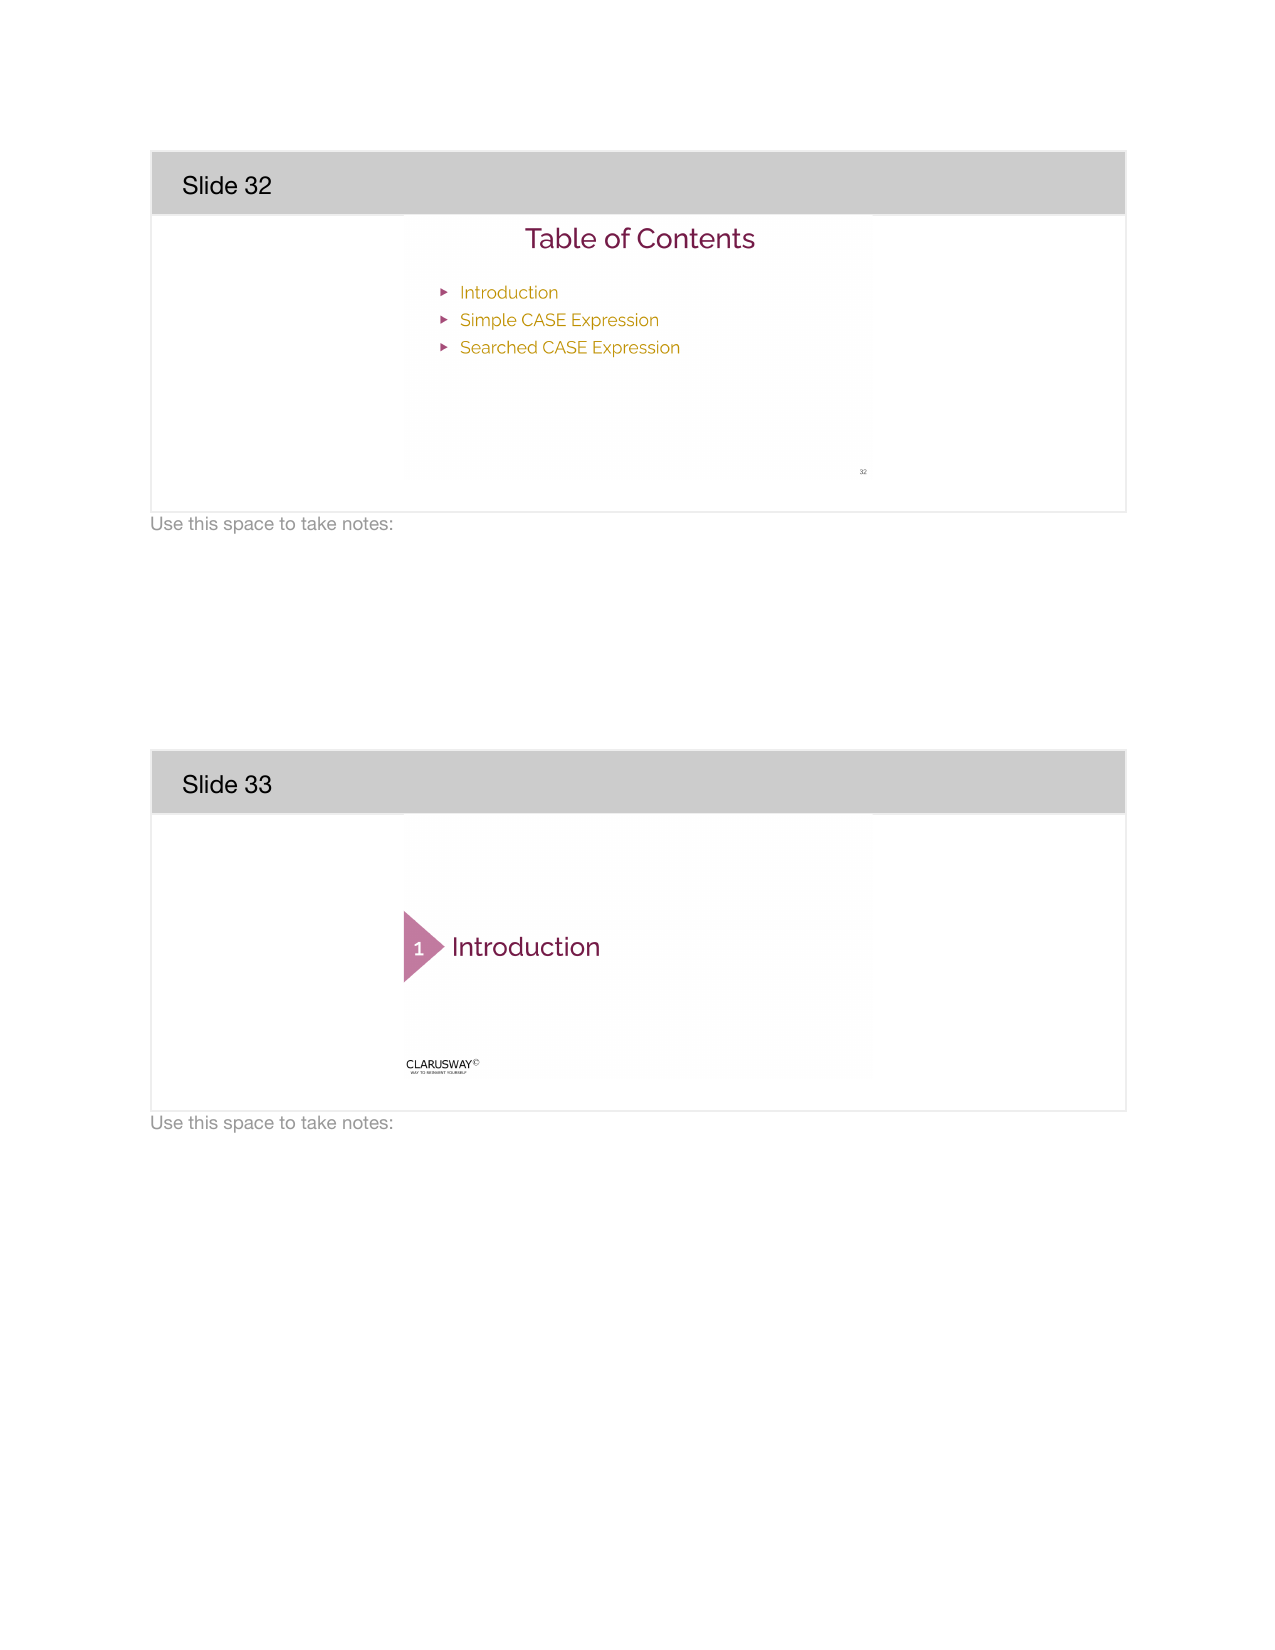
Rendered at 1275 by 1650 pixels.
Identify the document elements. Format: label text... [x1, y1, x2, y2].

picture [403, 814, 873, 1079]
table_header Slide 33 [152, 751, 1125, 813]
picture [403, 215, 873, 480]
text Use this space to take notes: [150, 1112, 1125, 1135]
table_header Slide 32 [152, 152, 1125, 214]
text Use this space to take notes: [150, 513, 1125, 536]
table_cell [152, 815, 1125, 1110]
table_cell [152, 216, 1125, 511]
